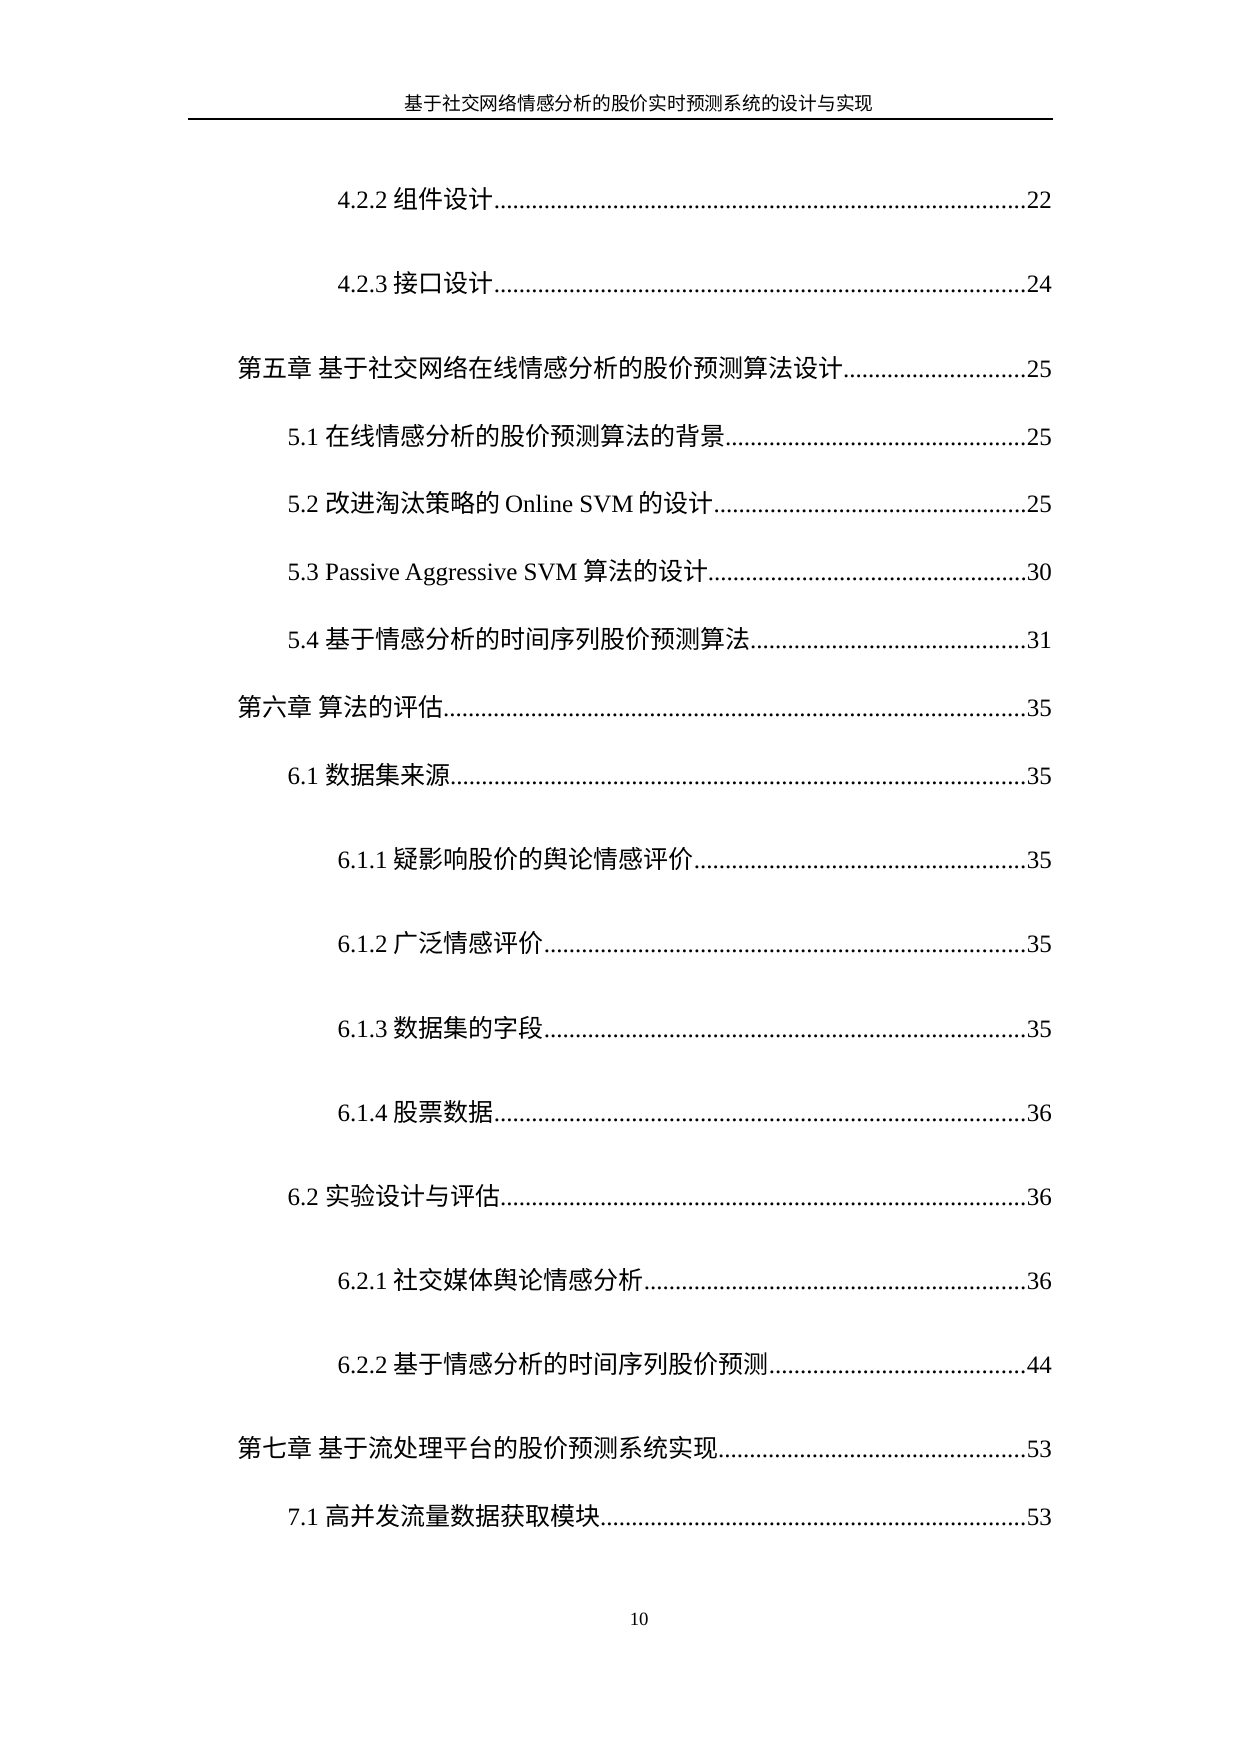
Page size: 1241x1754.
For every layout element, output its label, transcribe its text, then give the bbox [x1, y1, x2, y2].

text 6.1 数据集来源 35 [237, 740, 1053, 808]
text 5.4 基于情感分析的时间序列股价预测算法 31 [237, 604, 1053, 672]
text 第六章 算法的评估 35 [187, 672, 1053, 740]
text 6.1.3 数据集的字段 35 [287, 992, 1053, 1060]
text 4.2.3 接口设计 24 [287, 248, 1053, 316]
text 7.1 高并发流量数据获取模块 53 [237, 1481, 1053, 1549]
text 6.2 实验设计与评估 36 [237, 1161, 1053, 1228]
text 6.1.1 疑影响股价的舆论情感评价 35 [287, 824, 1053, 892]
text 5.3 Passive Aggressive SVM算法的设计 30 [237, 536, 1053, 604]
text 第七章 基于流处理平台的股价预测系统实现 53 [187, 1413, 1053, 1481]
text 5.1 在线情感分析的股价预测算法的背景 25 [237, 400, 1053, 468]
text 6.1.2 广泛情感评价 35 [287, 908, 1053, 976]
text 第五章 基于社交网络在线情感分析的股价预测算法设计 25 [187, 332, 1053, 400]
text 6.2.2 基于情感分析的时间序列股价预测 44 [287, 1329, 1053, 1397]
text 6.2.1 社交媒体舆论情感分析 36 [287, 1245, 1053, 1313]
text 4.2.2 组件设计 22 [287, 164, 1053, 232]
text 5.2 改进淘汰策略的Online SVM的设计 25 [237, 468, 1053, 536]
text 6.1.4 股票数据 36 [287, 1076, 1053, 1144]
